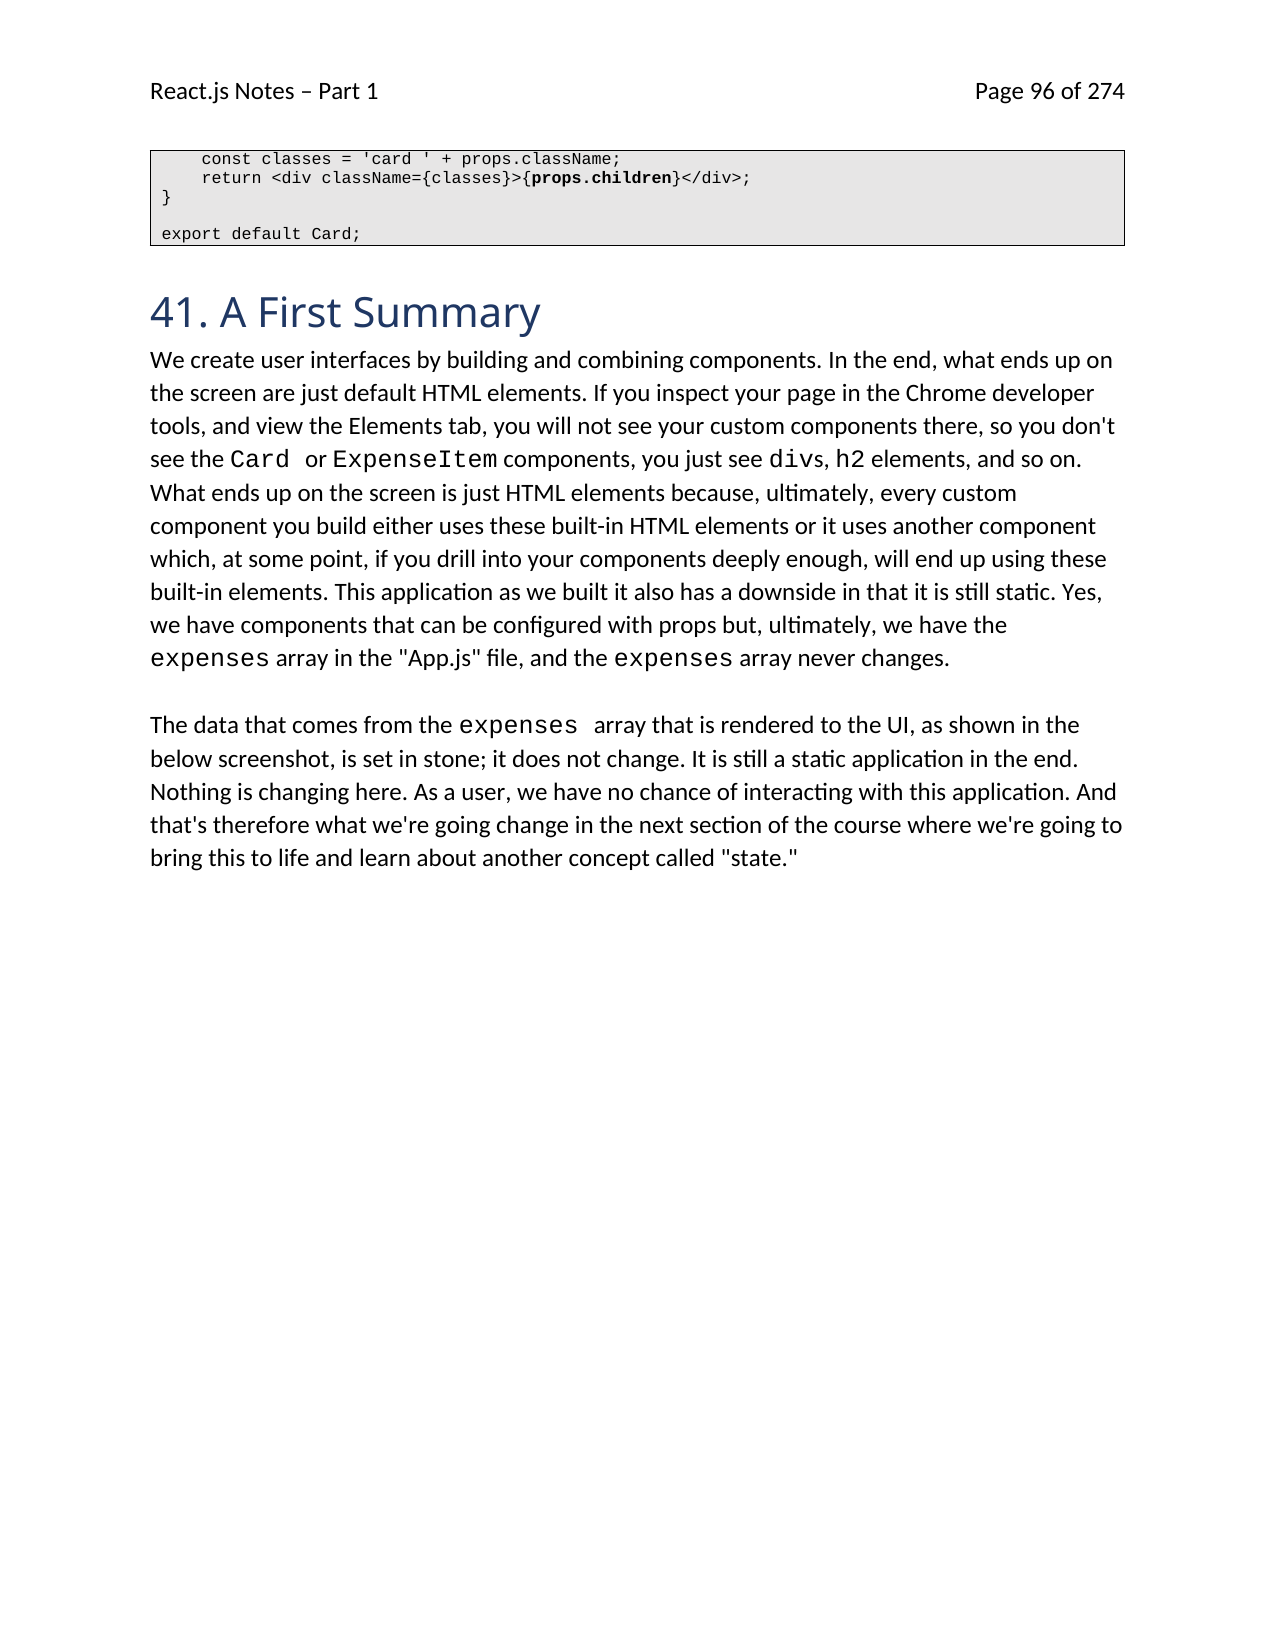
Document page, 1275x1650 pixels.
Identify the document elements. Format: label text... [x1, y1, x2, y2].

text We create user interfaces by building and combining components. In the end, what ends up on the screen are just default HTML elements. If you inspect your page in the Chrome developer tools, and view the Elements tab, you will not see your custom components there, so you don't see the Card or ExpenseItem components, you just see divs, h2 elements, and so on. What ends up on the screen is just HTML elements because, ultimately, every custom component you build either uses these built-in HTML elements or it uses another component which, at some point, if you drill into your components deeply enough, will end up using these built-in elements. This application as we built it also has a downside in that it is still static. Yes, we have components that can be configured with props but, ultimately, we have the expenses array in the "App.js" file, and the expenses array never changes. [150, 344, 1125, 673]
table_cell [151, 151, 1124, 245]
subtitle 41. A First Summary [150, 283, 1125, 340]
text The data that comes from the expenses array that is rendered to the UI, as shown in the below screenshot, is set in stone; it does not change. It is still a static application in the end. Nothing is changing here. As a user, we have no chance of interacting with this application. And that's therefore what we're going change in the next section of the course where we're going to bring this to life and learn about another concept called "state." [150, 709, 1125, 872]
